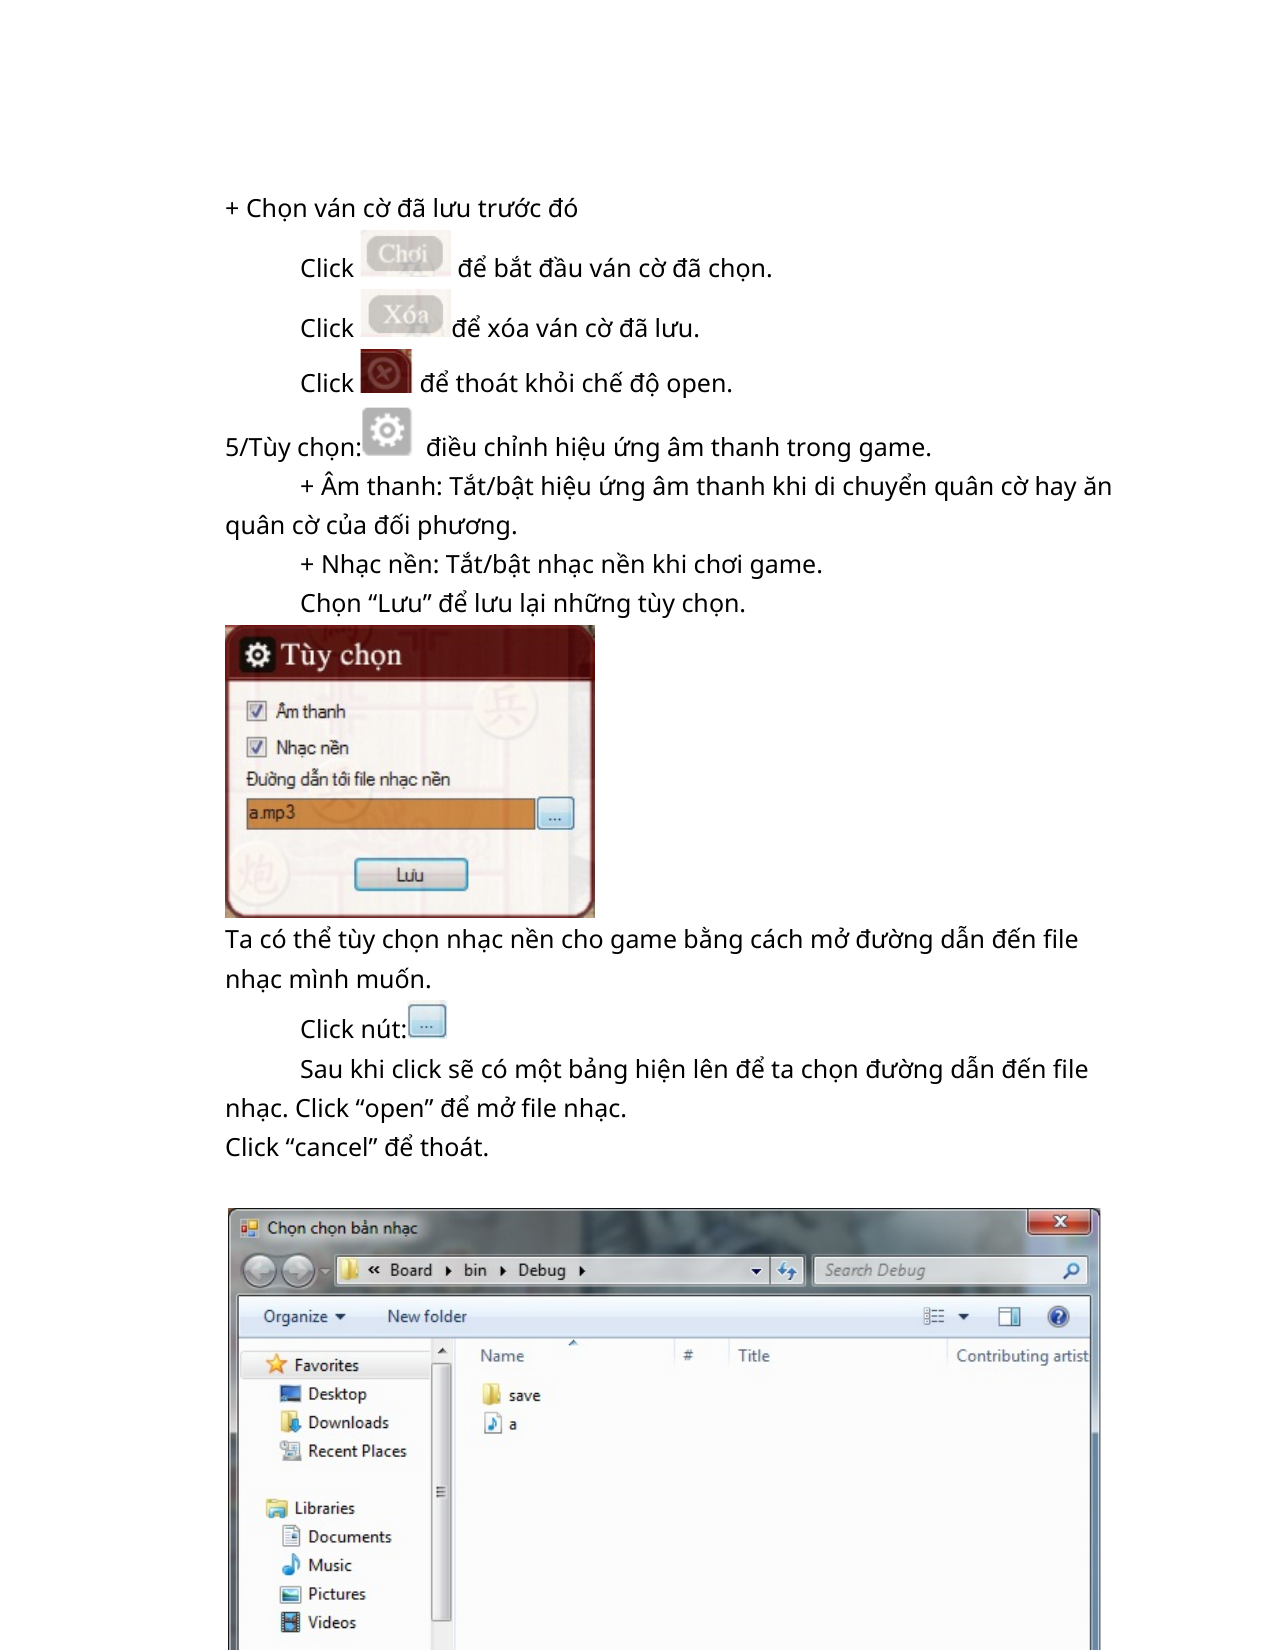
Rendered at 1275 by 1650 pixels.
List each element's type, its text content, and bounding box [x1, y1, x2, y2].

list Click để thoát khỏi chế độ open. [225, 349, 1125, 400]
list Click nút: [225, 1001, 1125, 1046]
list Chọn “Lưu” để lưu lại những tùy chọn. [225, 586, 1125, 620]
picture [360, 289, 452, 337]
list + Nhạc nền: Tắt/bật nhạc nền khi chơi game. [225, 547, 1125, 581]
picture [360, 349, 413, 393]
list Click “cancel” để thoát. [225, 1129, 1125, 1164]
list + Chọn ván cờ đã lưu trước đó [225, 191, 1125, 225]
picture [228, 1208, 1101, 1650]
picture [360, 230, 451, 277]
picture [225, 625, 595, 918]
list Click để bắt đầu ván cờ đã chọn. [225, 230, 1125, 284]
picture [362, 405, 413, 456]
list Sau khi click sẽ có một bảng hiện lên để ta chọn đường dẫn đến file nhạc. Click “open” để mở file nhạc. [225, 1051, 1125, 1124]
list + Âm thanh: Tắt/bật hiệu ứng âm thanh khi di chuyển quân cờ hay ăn quân cờ của đối phương. [225, 468, 1125, 542]
list Ta có thể tùy chọn nhạc nền cho game bằng cách mở đường dẫn đến file nhạc mình muốn. [225, 922, 1125, 995]
list 5/Tùy chọn: điều chỉnh hiệu ứng âm thanh trong game. [225, 405, 1125, 463]
list Click để xóa ván cờ đã lưu. [225, 289, 1125, 344]
picture [407, 1000, 448, 1039]
